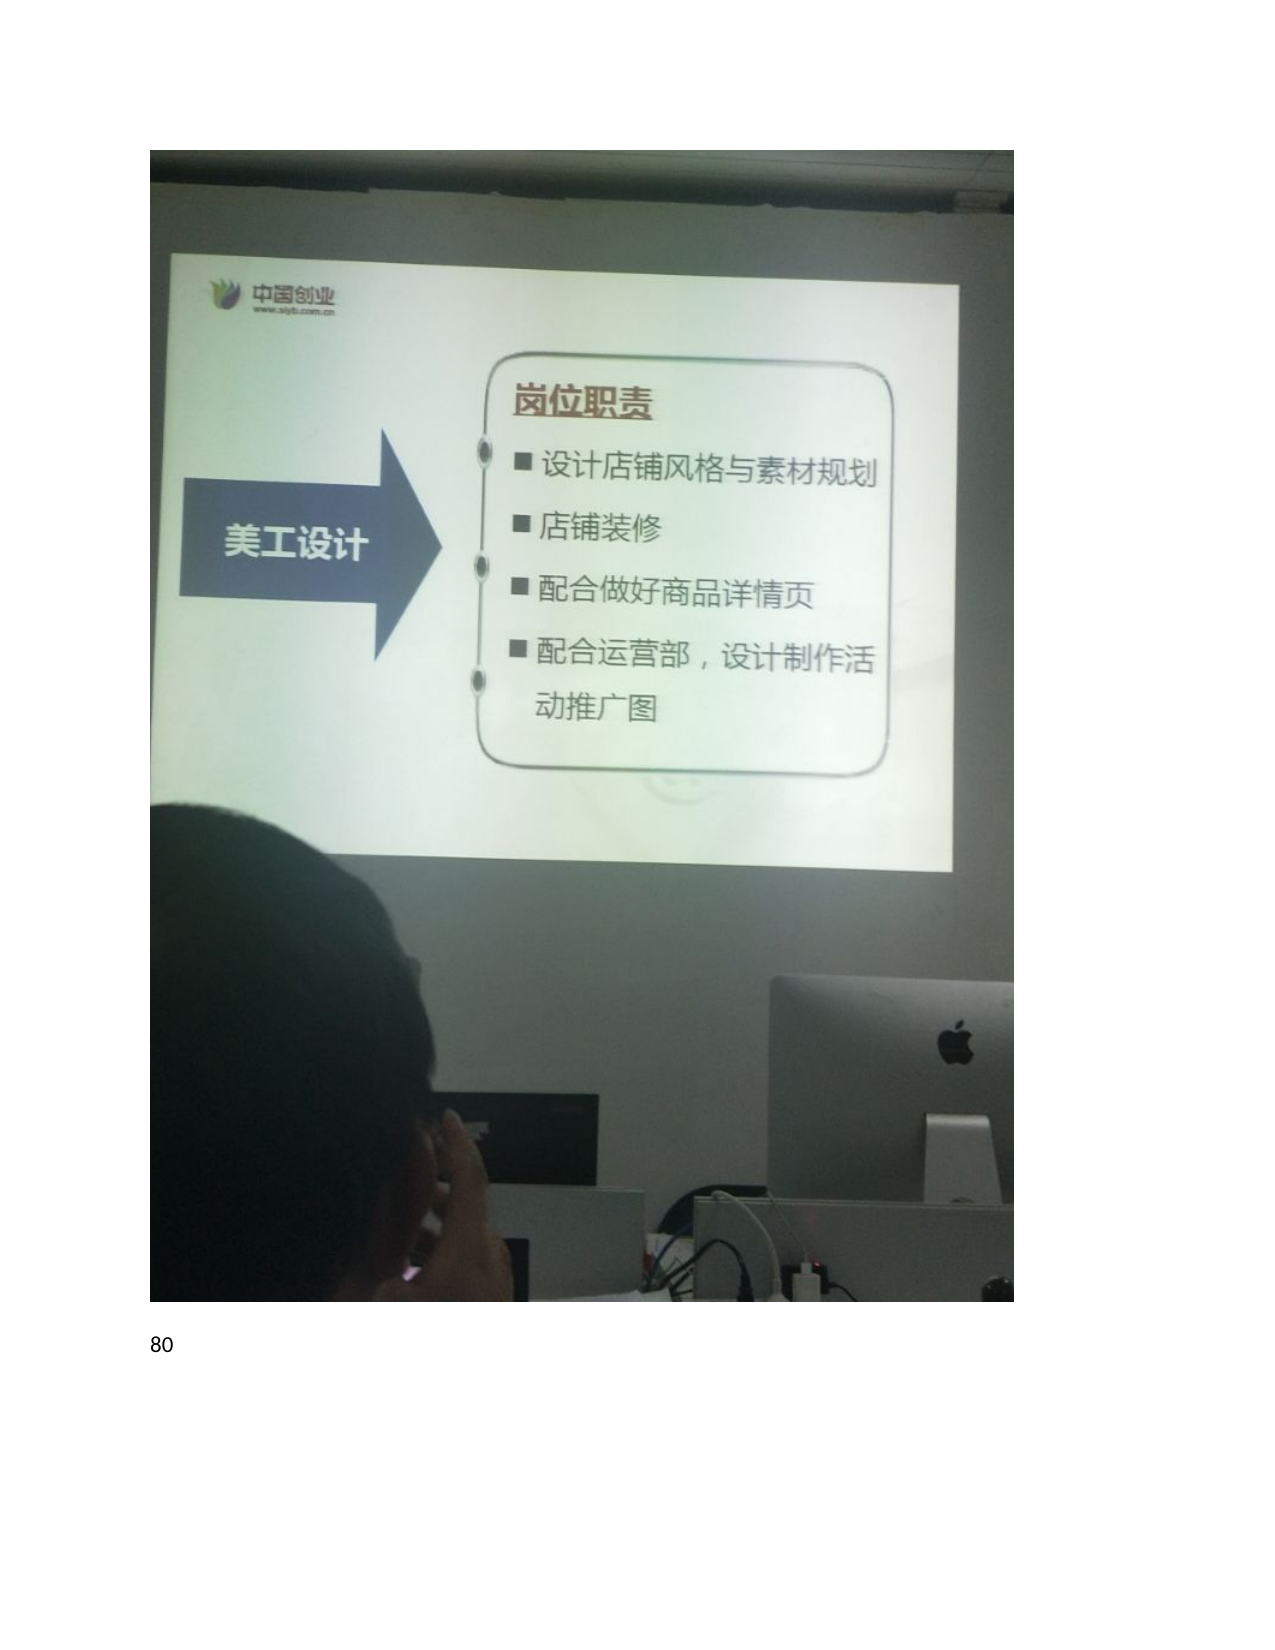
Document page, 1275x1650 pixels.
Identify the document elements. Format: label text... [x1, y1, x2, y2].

text 80 [150, 1330, 1125, 1358]
picture [150, 150, 1014, 1302]
